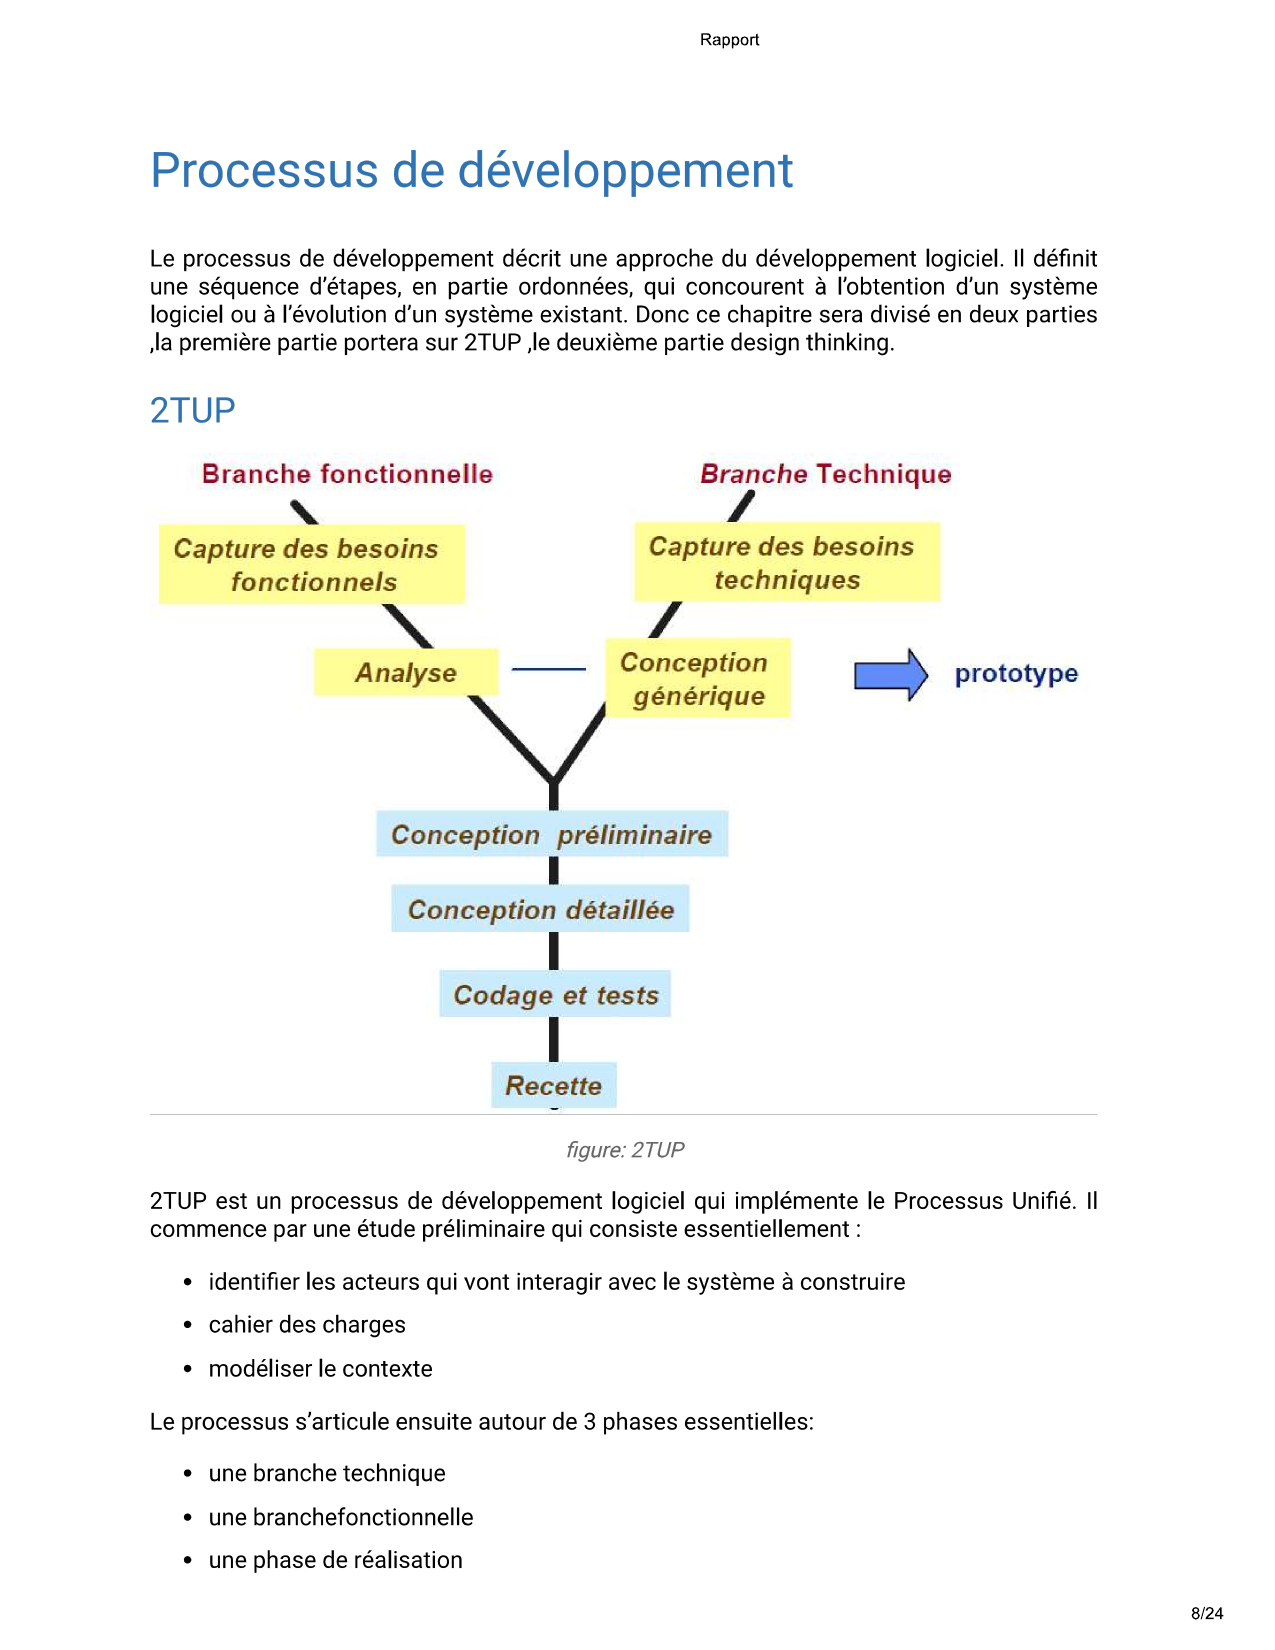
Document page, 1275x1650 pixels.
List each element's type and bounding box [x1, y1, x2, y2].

picture [150, 150, 1098, 1573]
